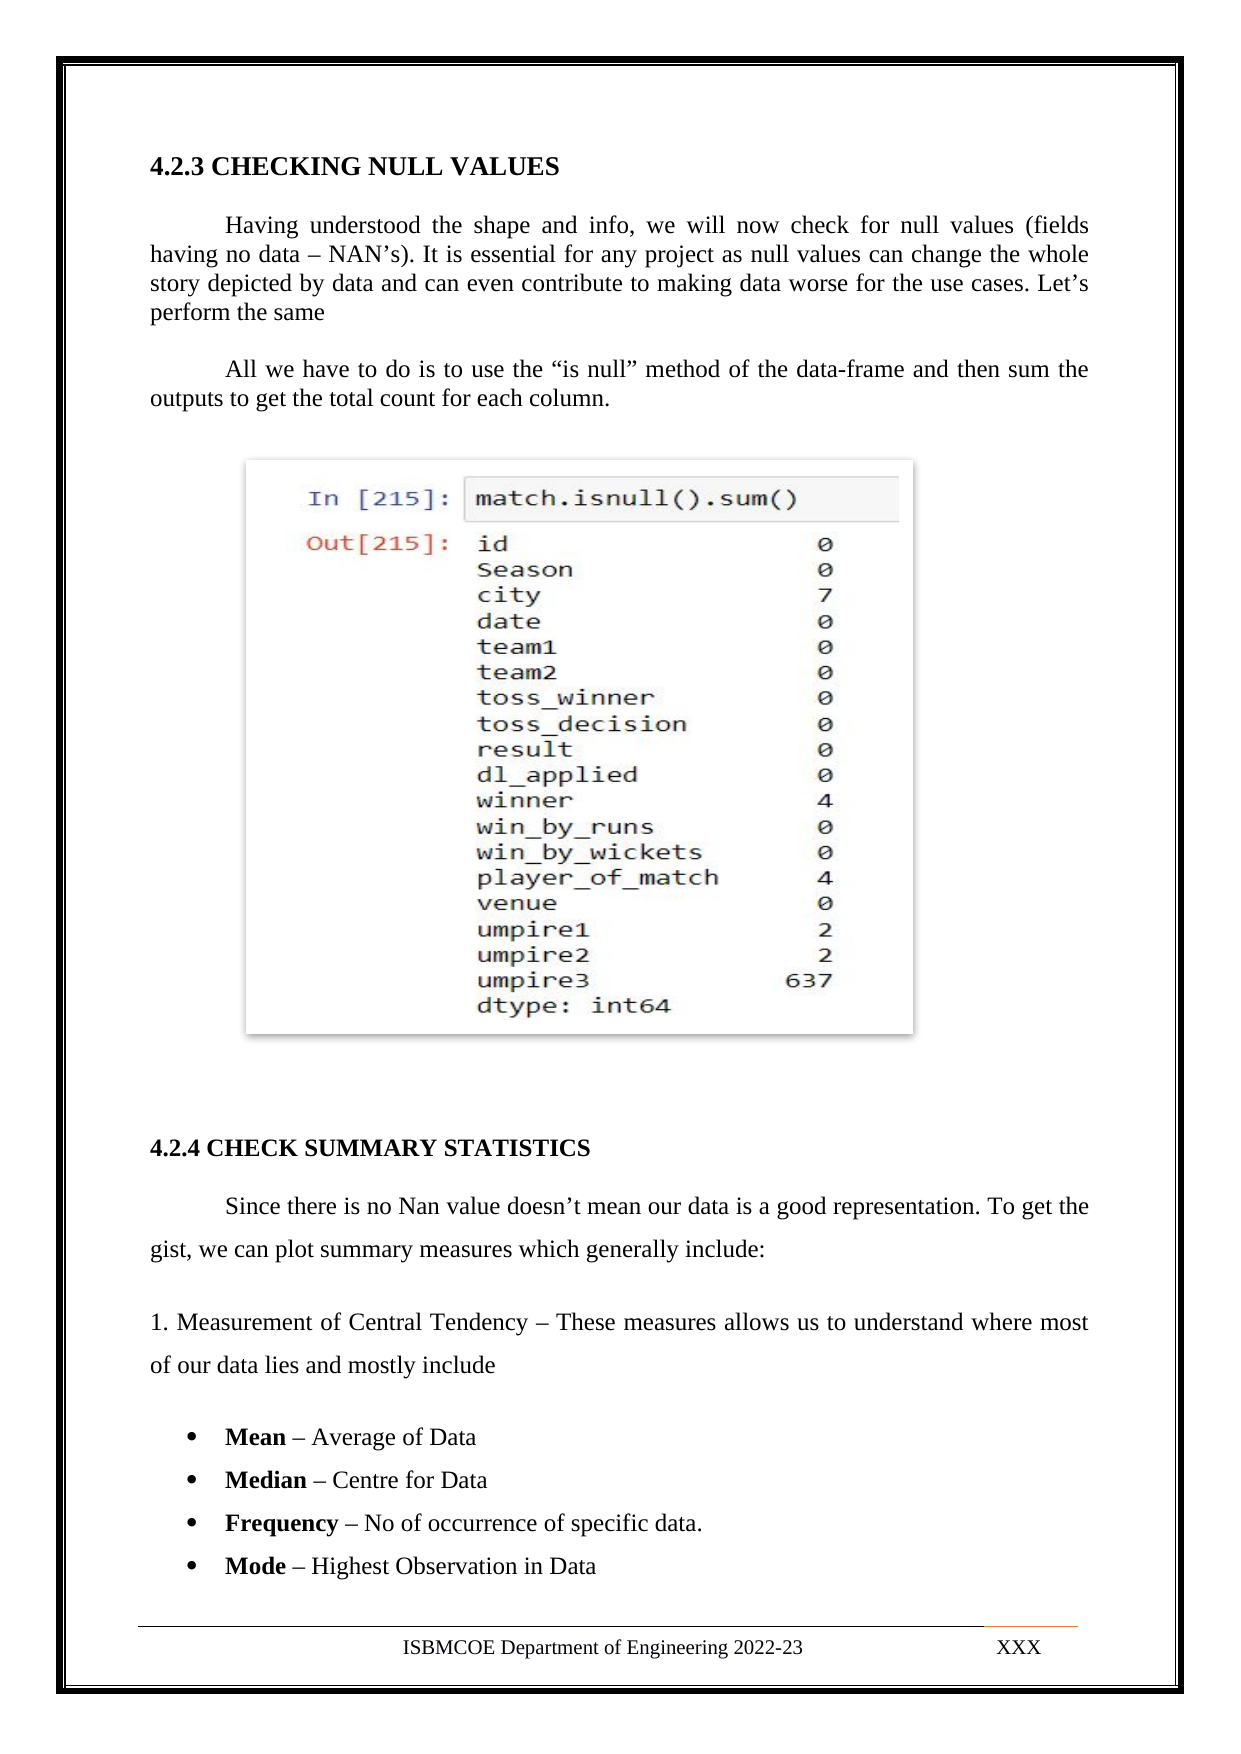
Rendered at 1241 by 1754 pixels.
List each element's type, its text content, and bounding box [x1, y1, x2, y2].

picture [261, 475, 899, 1020]
text 4.2.4 CHECK SUMMARY STATISTICS [150, 1133, 1090, 1162]
list Mode – Highest Observation in Data [187, 1551, 1090, 1580]
text 4.2.3 CHECKING NULL VALUES [150, 150, 1090, 181]
text 1. Measurement of Central Tendency – These measures allows us to understand where most of our data lies and mostly include [150, 1307, 1090, 1378]
text All we have to do is to use the “is null” method of the data-frame and then sum the outputs to get the total count for each column. [150, 354, 1090, 412]
list Median – Centre for Data [187, 1465, 1090, 1494]
text Since there is no Nan value doesn’t mean our data is a good representation. To get the gist, we can plot summary measures which generally include: [150, 1191, 1090, 1263]
text Having understood the shape and info, we will now check for null values (fields having no data – NAN’s). It is essential for any project as null values can change the whole story depicted by data and can even contribute to making data worse for the use cases. Let’s perform the same [150, 210, 1090, 325]
list Mean – Average of Data [187, 1422, 1090, 1451]
list Frequency – No of occurrence of specific data. [187, 1508, 1090, 1537]
